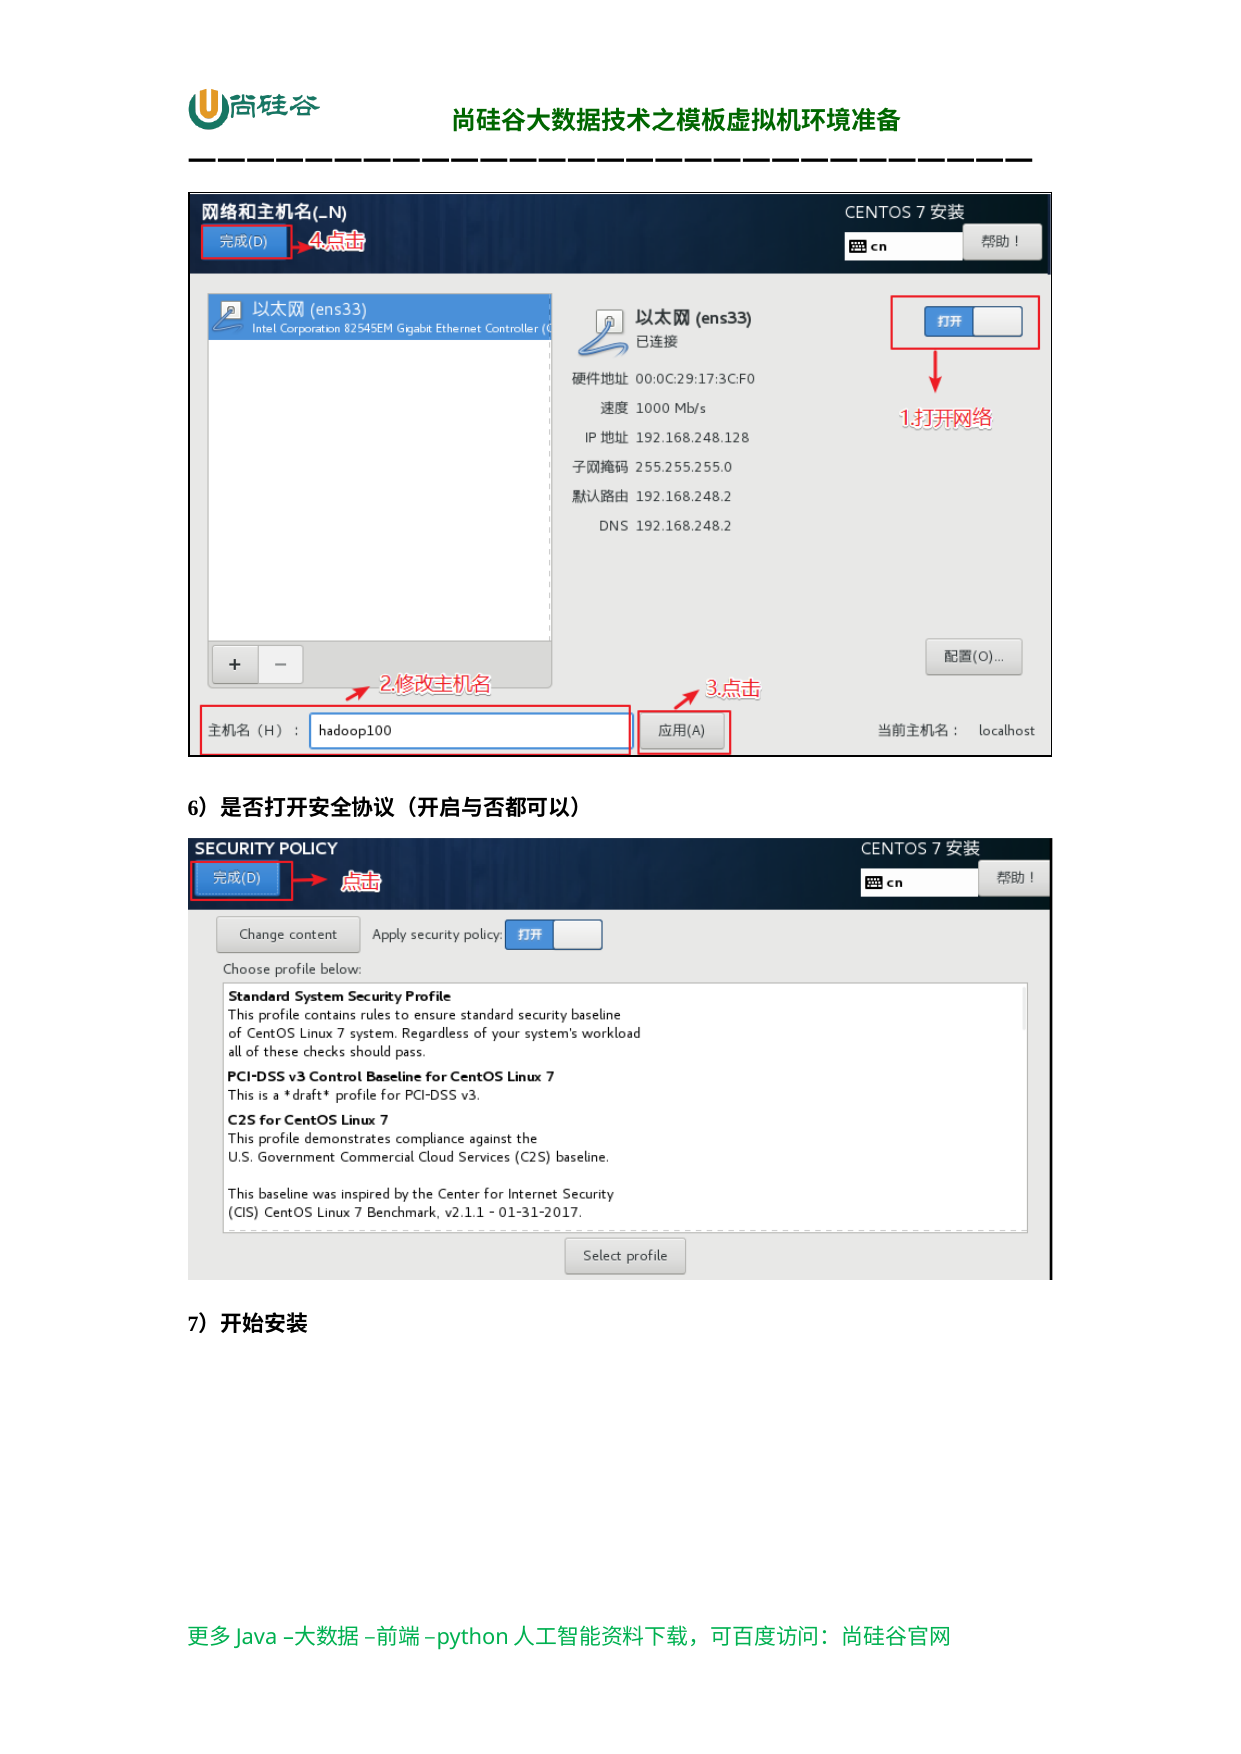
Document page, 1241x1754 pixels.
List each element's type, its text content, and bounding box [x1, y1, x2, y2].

text 7）开始安装 [187, 1305, 1053, 1338]
picture [190, 193, 1051, 755]
text 6）是否打开安全协议（开启与否都可以） [187, 789, 1053, 822]
picture [188, 837, 1053, 1280]
picture [187, 88, 320, 130]
